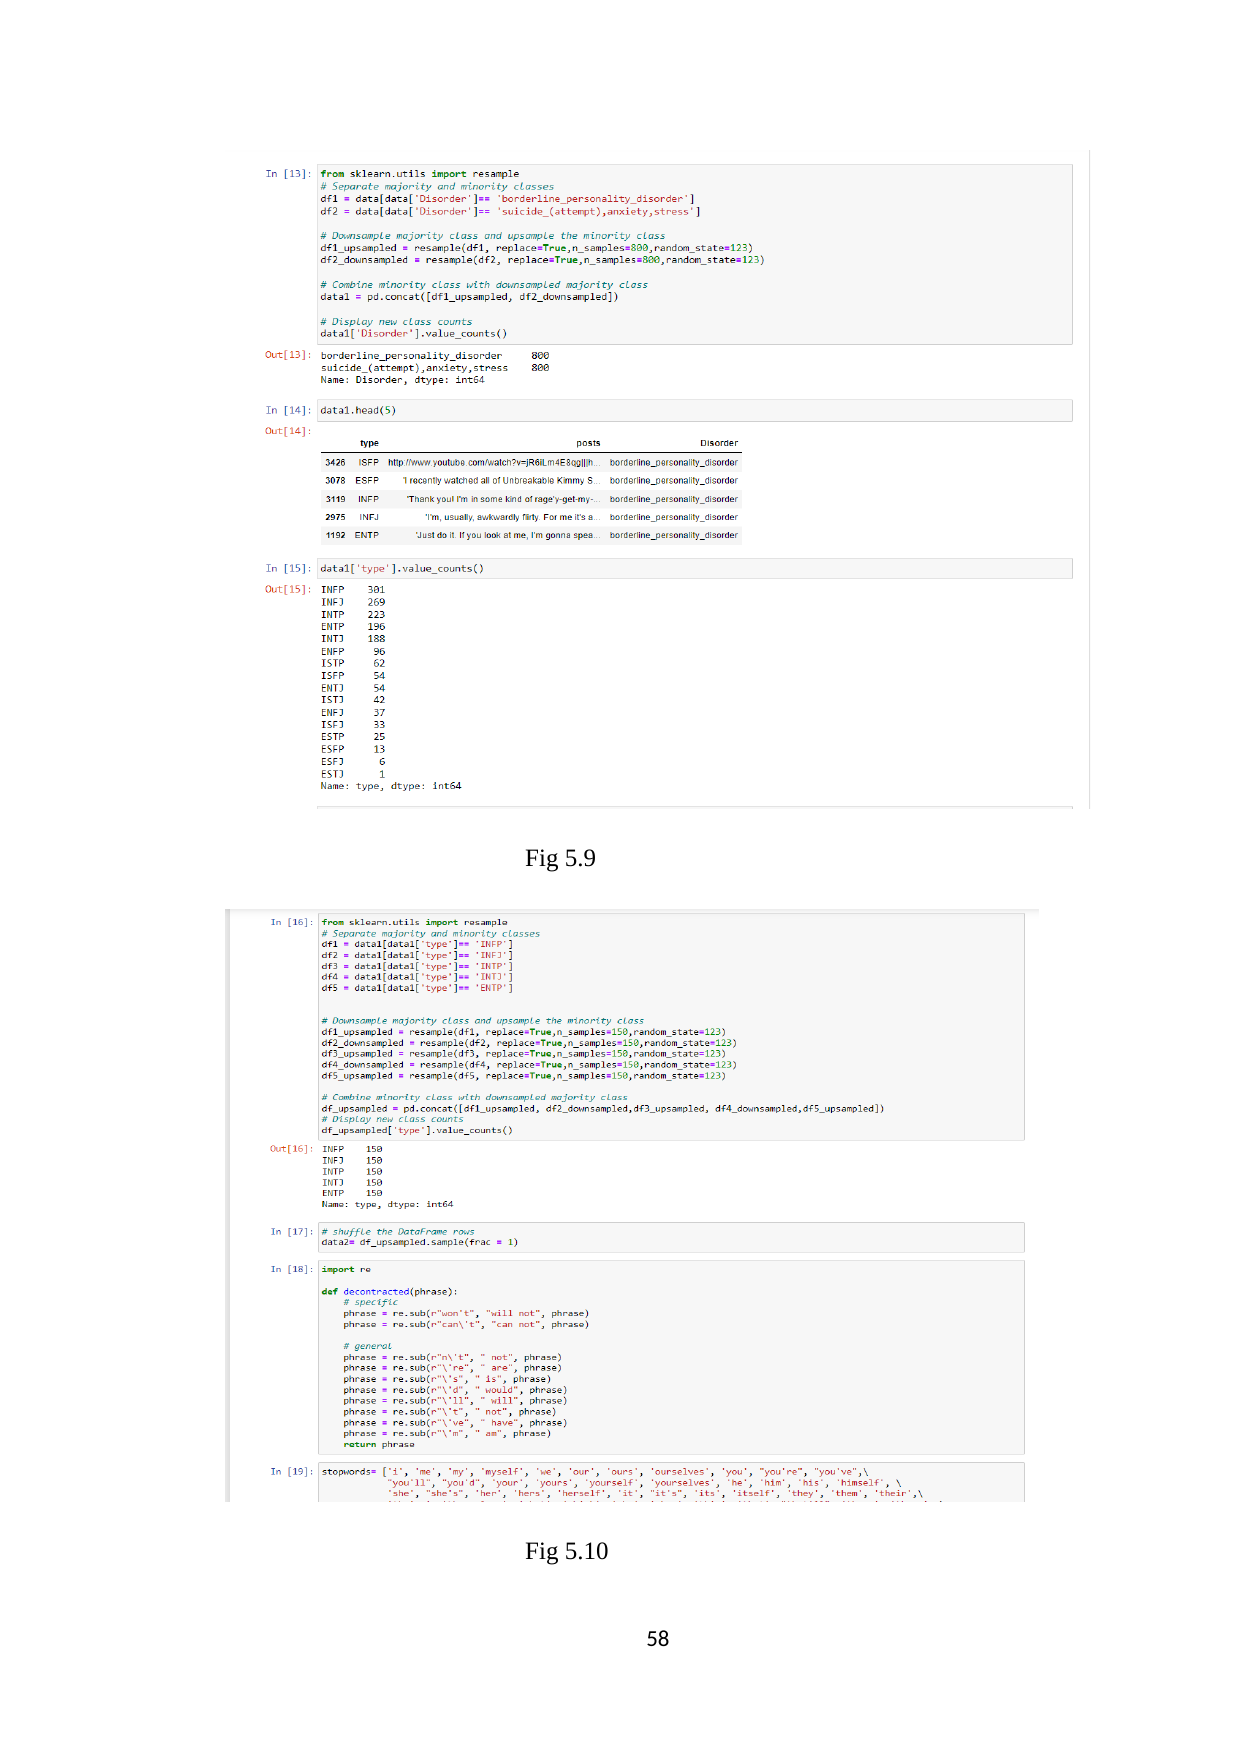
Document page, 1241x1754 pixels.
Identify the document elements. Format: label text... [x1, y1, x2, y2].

text Fig 5.10 [225, 1536, 1090, 1565]
picture [225, 150, 1091, 809]
picture [225, 907, 1039, 1502]
text Fig 5.9 [225, 843, 1090, 872]
